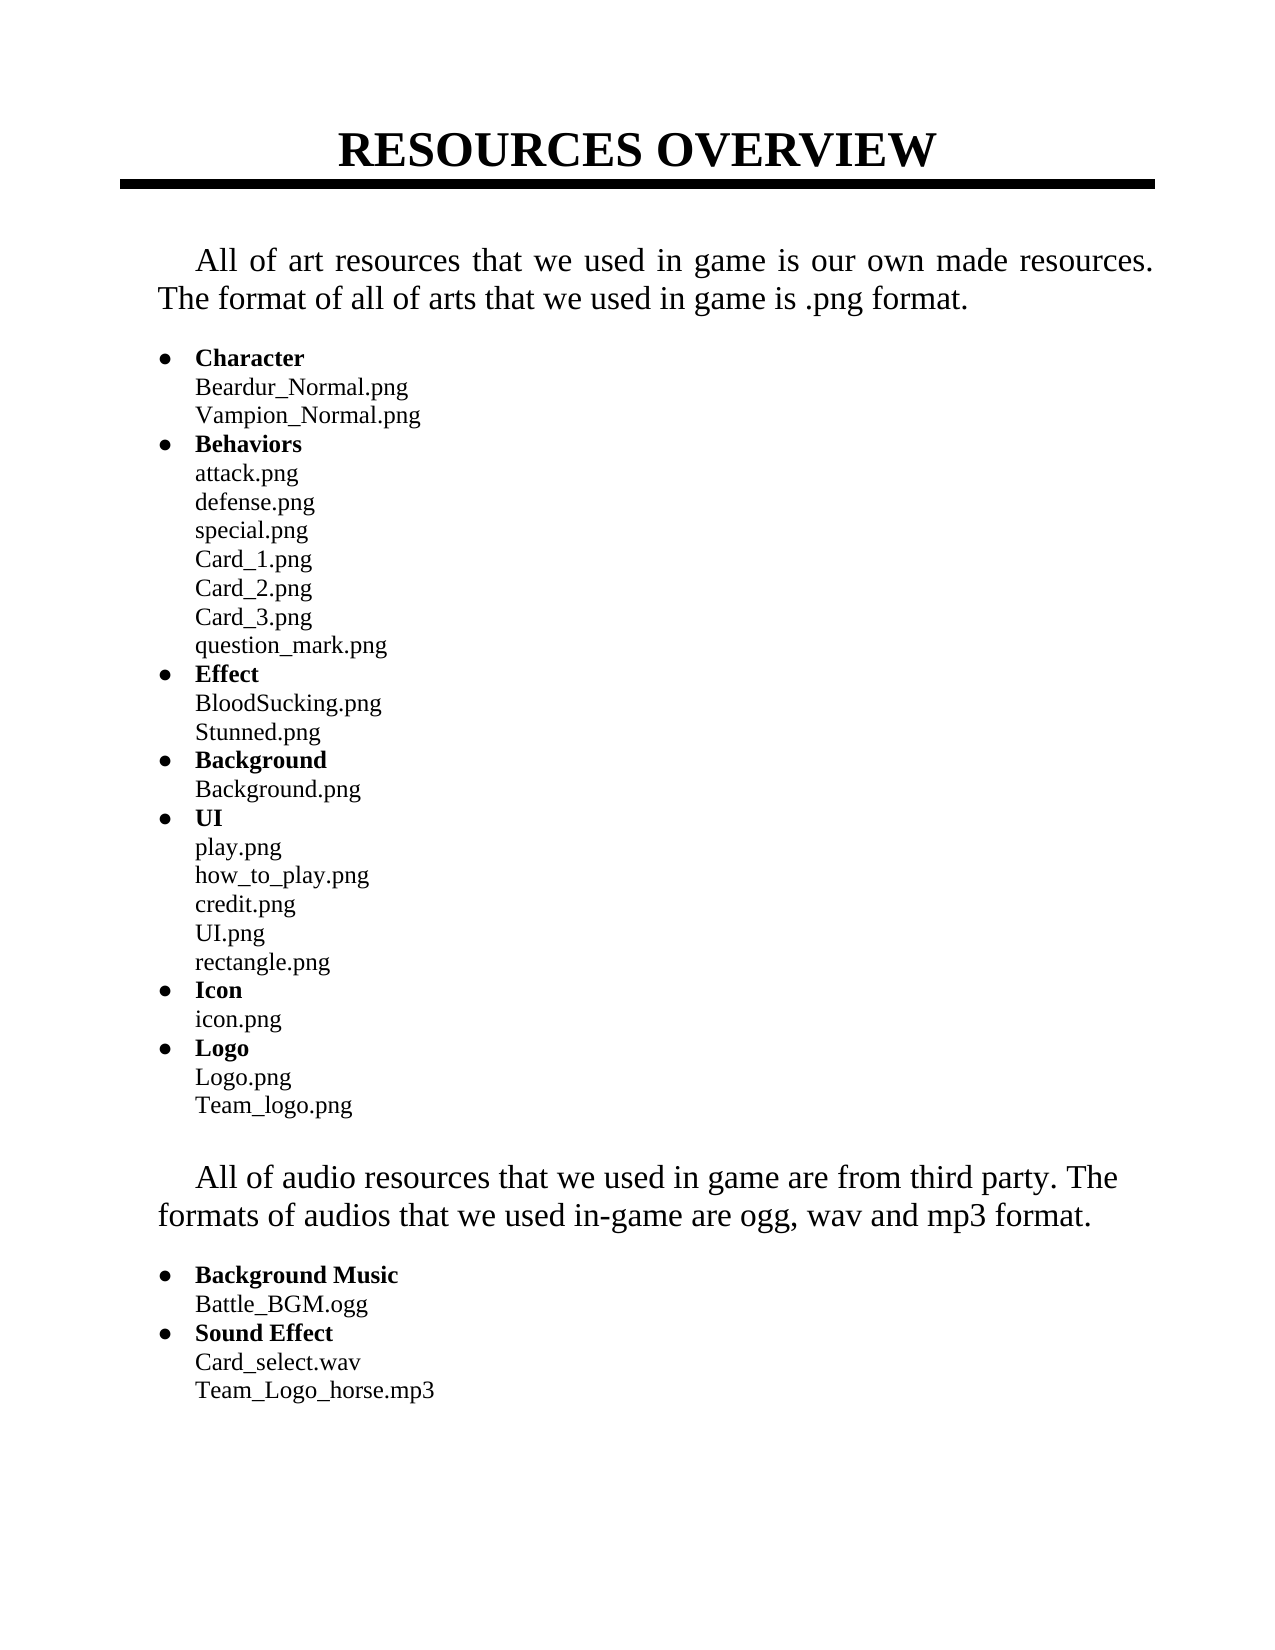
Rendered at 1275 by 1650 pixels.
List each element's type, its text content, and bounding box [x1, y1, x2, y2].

text All of audio resources that we used in game are from third party. The formats of audios that we used in-game are ogg, wav and mp3 format. [157, 1157, 1155, 1234]
text Card_select.wav [195, 1347, 1155, 1375]
list Background Music [157, 1260, 1155, 1289]
subtitle RESOURCES OVERVIEW [120, 120, 1155, 179]
text Background.png [195, 774, 1155, 803]
text UI.png [195, 918, 1155, 947]
text Beardur_Normal.png [195, 372, 1155, 400]
text Logo.png [195, 1062, 1155, 1090]
text play.png [195, 832, 1155, 860]
list Background [157, 745, 1155, 774]
text Team_Logo_horse.mp3 [195, 1375, 1155, 1404]
list Logo [157, 1033, 1155, 1062]
text credit.png [195, 889, 1155, 918]
text Stunned.png [195, 717, 1155, 745]
text icon.png [195, 1004, 1155, 1033]
list Sound Effect [157, 1318, 1155, 1347]
text Battle_BGM.ogg [195, 1289, 1155, 1318]
list UI [157, 803, 1155, 832]
text special.png [195, 515, 1155, 544]
text Card_3.png [195, 602, 1155, 630]
text rectangle.png [195, 947, 1155, 975]
text Card_1.png [195, 544, 1155, 573]
list Effect [157, 659, 1155, 688]
text Vampion_Normal.png [195, 400, 1155, 429]
list Character [157, 343, 1155, 372]
text Team_logo.png [195, 1090, 1155, 1119]
text question_mark.png [195, 630, 1155, 659]
text All of art resources that we used in game is our own made resources. The format of all of arts that we used in game is .png format. [157, 240, 1155, 316]
text how_to_play.png [195, 860, 1155, 889]
list Behaviors [157, 429, 1155, 458]
text Card_2.png [195, 573, 1155, 602]
text BloodSucking.png [195, 688, 1155, 717]
list Icon [157, 975, 1155, 1004]
text defense.png [195, 487, 1155, 515]
text attack.png [195, 458, 1155, 487]
